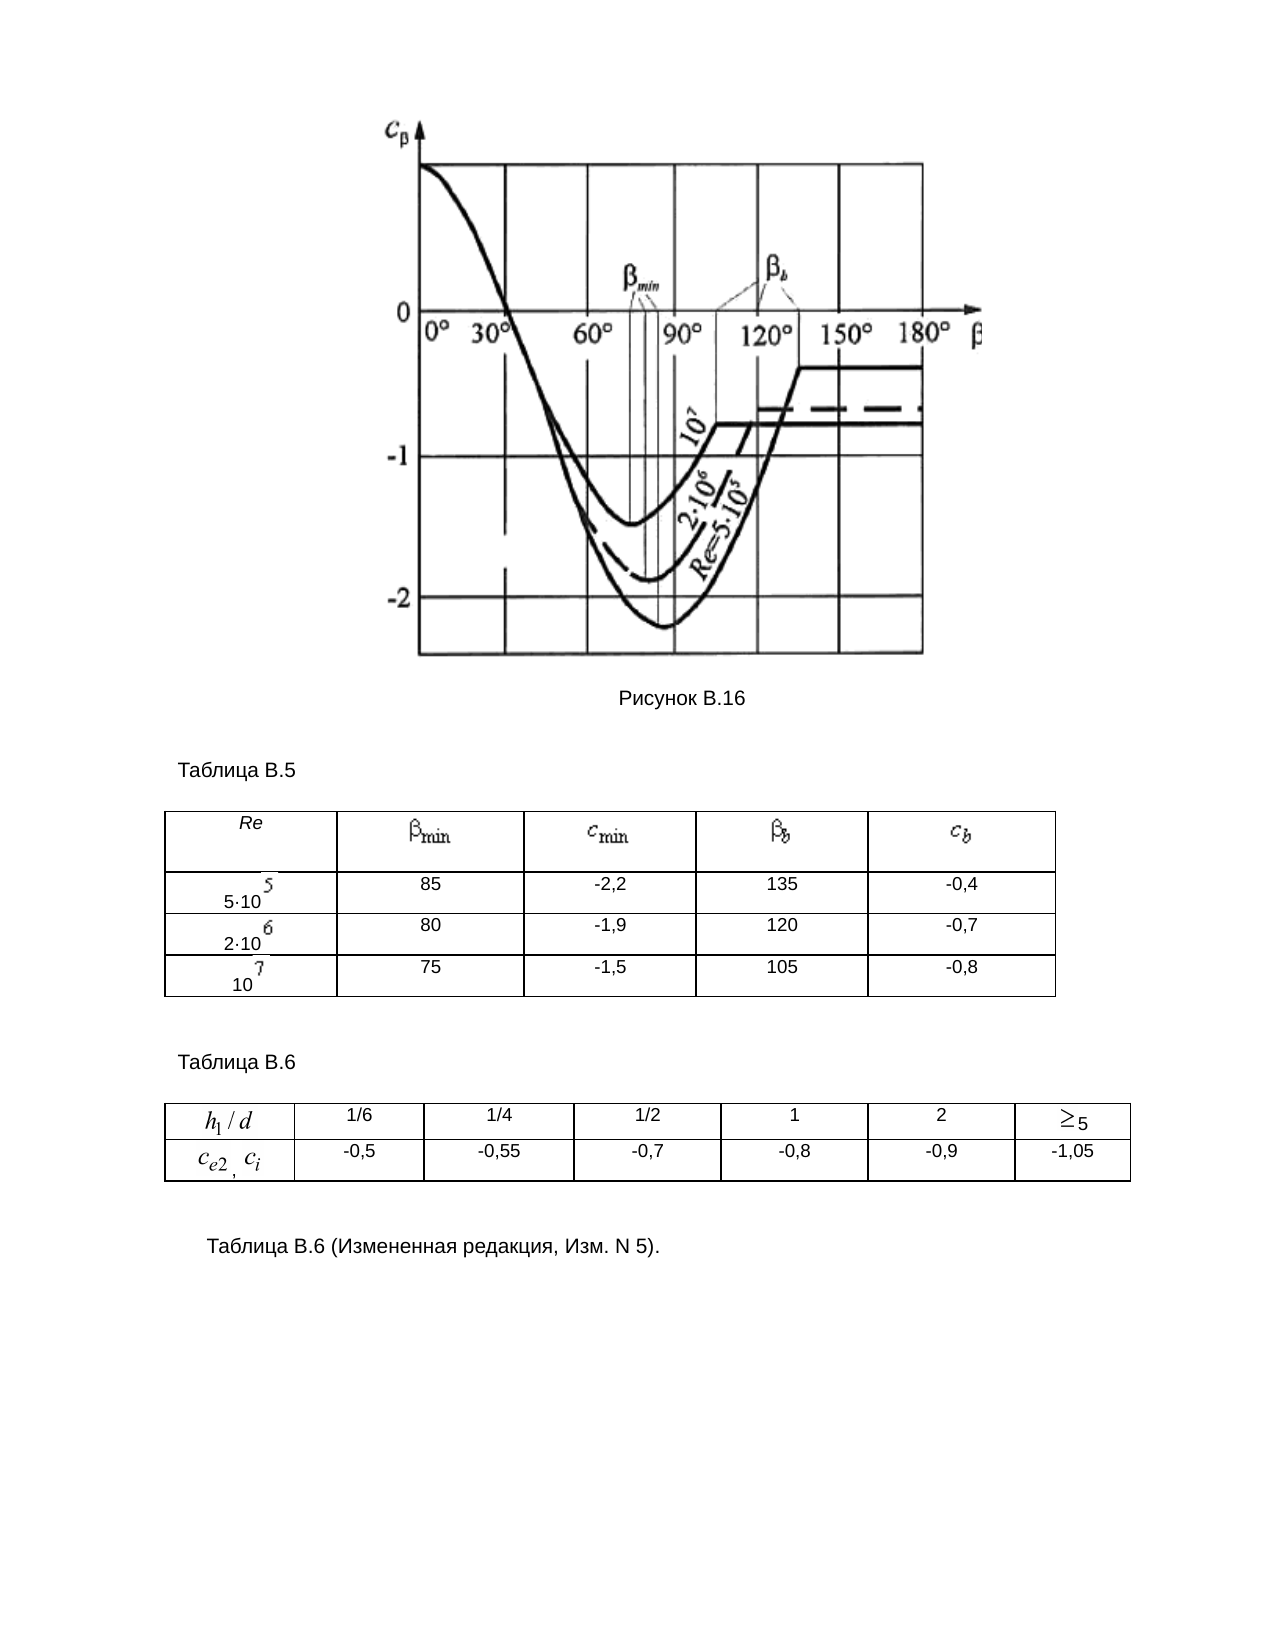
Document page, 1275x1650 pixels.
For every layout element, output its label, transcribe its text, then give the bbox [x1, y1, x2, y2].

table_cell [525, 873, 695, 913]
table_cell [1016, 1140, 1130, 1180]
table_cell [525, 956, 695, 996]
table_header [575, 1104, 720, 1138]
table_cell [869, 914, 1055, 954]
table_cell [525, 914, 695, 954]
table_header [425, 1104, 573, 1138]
picture [766, 812, 798, 850]
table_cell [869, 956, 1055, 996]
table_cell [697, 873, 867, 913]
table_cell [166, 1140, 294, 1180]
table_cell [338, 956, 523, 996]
text Таблица В.5 [177, 758, 1186, 782]
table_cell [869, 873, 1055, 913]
picture [586, 812, 635, 848]
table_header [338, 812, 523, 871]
picture [241, 1140, 264, 1176]
picture [404, 812, 457, 848]
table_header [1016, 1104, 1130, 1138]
picture [252, 955, 270, 992]
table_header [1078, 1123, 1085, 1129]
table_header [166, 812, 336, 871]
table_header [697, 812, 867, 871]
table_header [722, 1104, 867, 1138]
picture [261, 872, 279, 909]
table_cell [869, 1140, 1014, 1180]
text Таблица В.6 [177, 1050, 1186, 1074]
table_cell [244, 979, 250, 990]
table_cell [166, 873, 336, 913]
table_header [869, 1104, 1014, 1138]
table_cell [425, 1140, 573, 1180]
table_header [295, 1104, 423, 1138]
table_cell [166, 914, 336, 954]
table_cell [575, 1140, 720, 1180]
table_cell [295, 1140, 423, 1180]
text Таблица В.6 (Измененная редакция, Изм. N 5). [177, 1234, 1186, 1258]
picture [195, 1140, 232, 1176]
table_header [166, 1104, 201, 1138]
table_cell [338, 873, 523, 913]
picture [201, 1104, 258, 1139]
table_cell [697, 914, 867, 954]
text Рисунок В.16 [177, 686, 1186, 710]
picture [948, 812, 976, 850]
picture [261, 914, 279, 951]
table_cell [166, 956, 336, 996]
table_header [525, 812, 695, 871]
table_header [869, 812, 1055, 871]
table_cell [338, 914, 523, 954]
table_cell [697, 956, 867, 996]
picture [1057, 1104, 1078, 1131]
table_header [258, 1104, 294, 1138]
picture [382, 118, 982, 658]
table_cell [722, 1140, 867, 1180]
